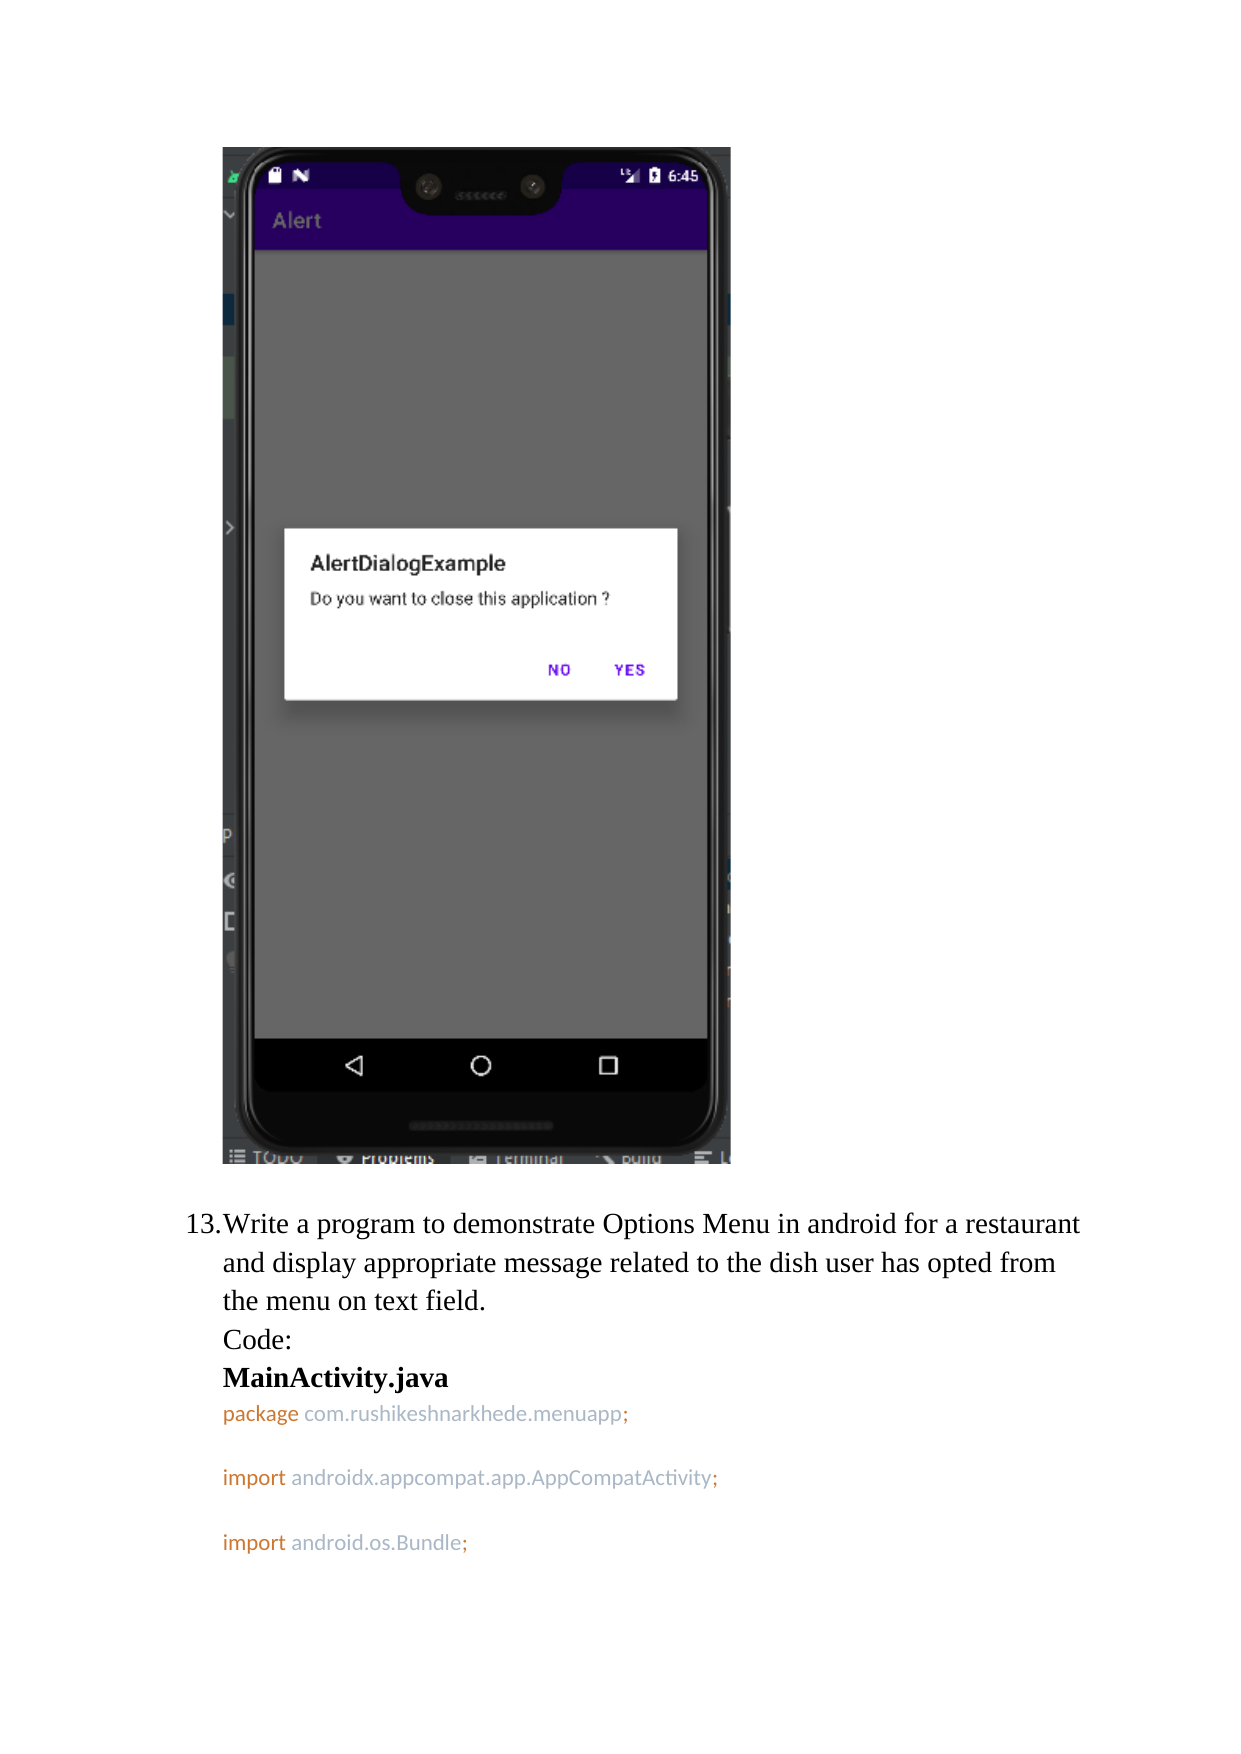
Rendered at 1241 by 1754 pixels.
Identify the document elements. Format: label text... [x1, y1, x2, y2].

list Write a program to demonstrate Options Menu in android for a restaurant and display appropriate message related to the dish user has opted from the menu on text field. [185, 1206, 1092, 1317]
list Code: [223, 1322, 1092, 1355]
list MainActivity.java [223, 1360, 1092, 1394]
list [223, 1399, 1092, 1588]
picture [222, 147, 731, 1164]
